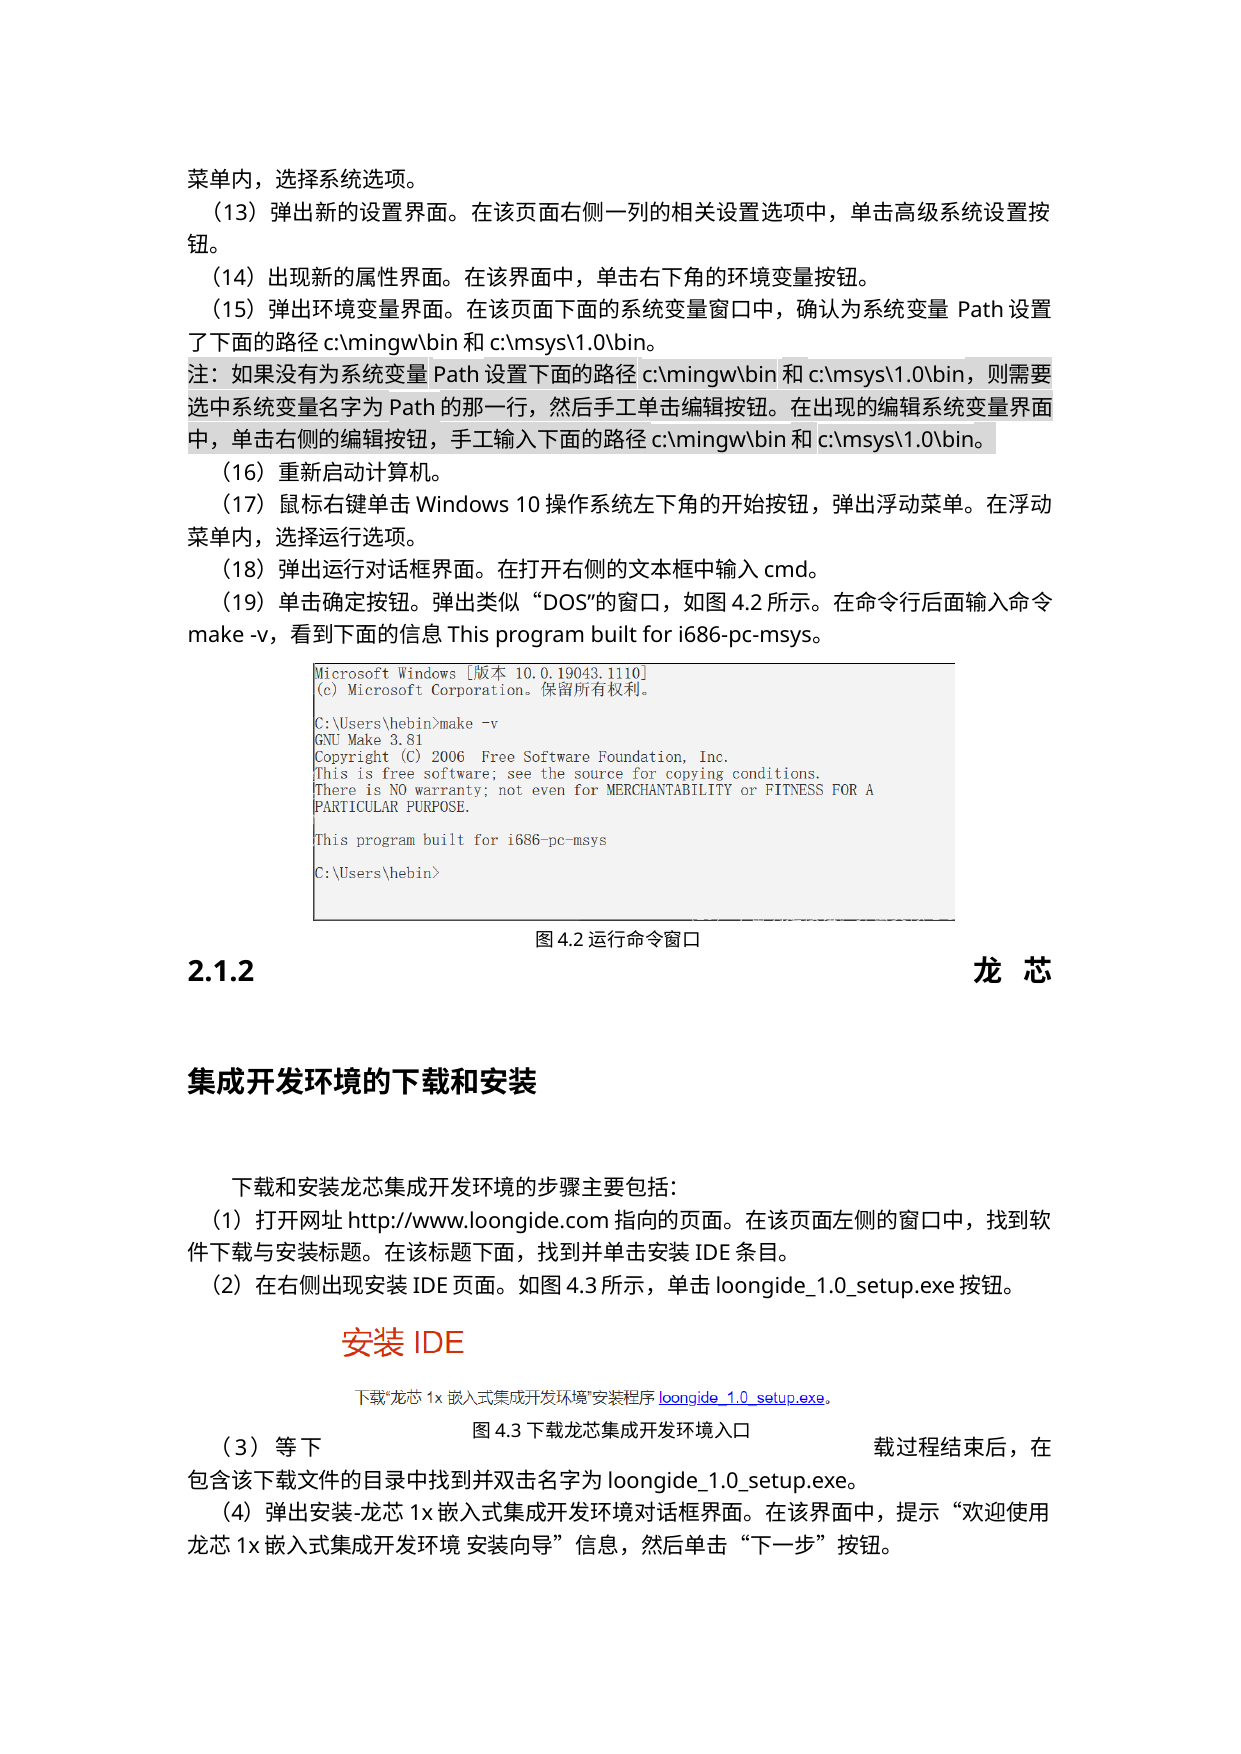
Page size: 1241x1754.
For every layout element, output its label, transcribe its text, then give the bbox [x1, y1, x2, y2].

text （13）弹出新的设置界面。在该页面右侧一列的相关设置选项中，单击高级系统设置按钮。 [187, 194, 1053, 259]
text 下载和安装龙芯集成开发环境的步骤主要包括： [187, 1170, 1053, 1202]
subtitle 2.1.2 龙芯集成开发环境的下载和安装 [187, 937, 1053, 1113]
text （14）出现新的属性界面。在该界面中，单击右下角的环境变量按钮。 [187, 259, 1053, 292]
text （17）鼠标右键单击Windows 10操作系统左下角的开始按钮，弹出浮动菜单。在浮动菜单内，选择运行选项。 [187, 487, 1053, 552]
text （19）单击确定按钮。弹出类似“DOS”的窗口，如图4.2所示。在命令行后面输入命令make -v，看到下面的信息This program built for i686-pc-msys。 [187, 584, 1053, 649]
text （1）打开网址http://www.loongide.com指向的页面。在该页面左侧的窗口中，找到软件下载与安装标题。在该标题下面，找到并单击安装IDE条目。 [187, 1202, 1053, 1267]
text 注：如果没有为系统变量Path设置下面的路径c:\mingw\bin和c:\msys\1.0\bin，则需要选中系统变量名字为Path的那一行，然后手工单击编辑按钮。在出现的编辑系统变量界面中，单击右侧的编辑按钮，手工输入下面的路径c:\mingw\bin和c:\msys\1.0\bin。 [187, 357, 1053, 454]
text （3）等下载过程结束后，在包含该下载文件的目录中找到并双击名字为loongide_1.0_setup.exe。 [187, 1430, 1053, 1495]
text （2）在右侧出现安装IDE页面。如图4.3所示，单击loongide_1.0_setup.exe按钮。 [187, 1267, 1053, 1300]
text （16）重新启动计算机。 [187, 454, 1053, 487]
text （4）弹出安装-龙芯1x嵌入式集成开发环境对话框界面。在该界面中，提示“欢迎使用 龙芯1x嵌入式集成开发环境 安装向导”信息，然后单击“下一步”按钮。 [187, 1495, 1053, 1560]
picture [341, 1318, 855, 1415]
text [187, 162, 1053, 194]
text （15）弹出环境变量界面。在该页面下面的系统变量窗口中，确认为系统变量Path设置了下面的路径c:\mingw\bin和c:\msys\1.0\bin。 [187, 292, 1053, 357]
text （18）弹出运行对话框界面。在打开右侧的文本框中输入cmd。 [187, 552, 1053, 584]
picture [313, 663, 955, 921]
